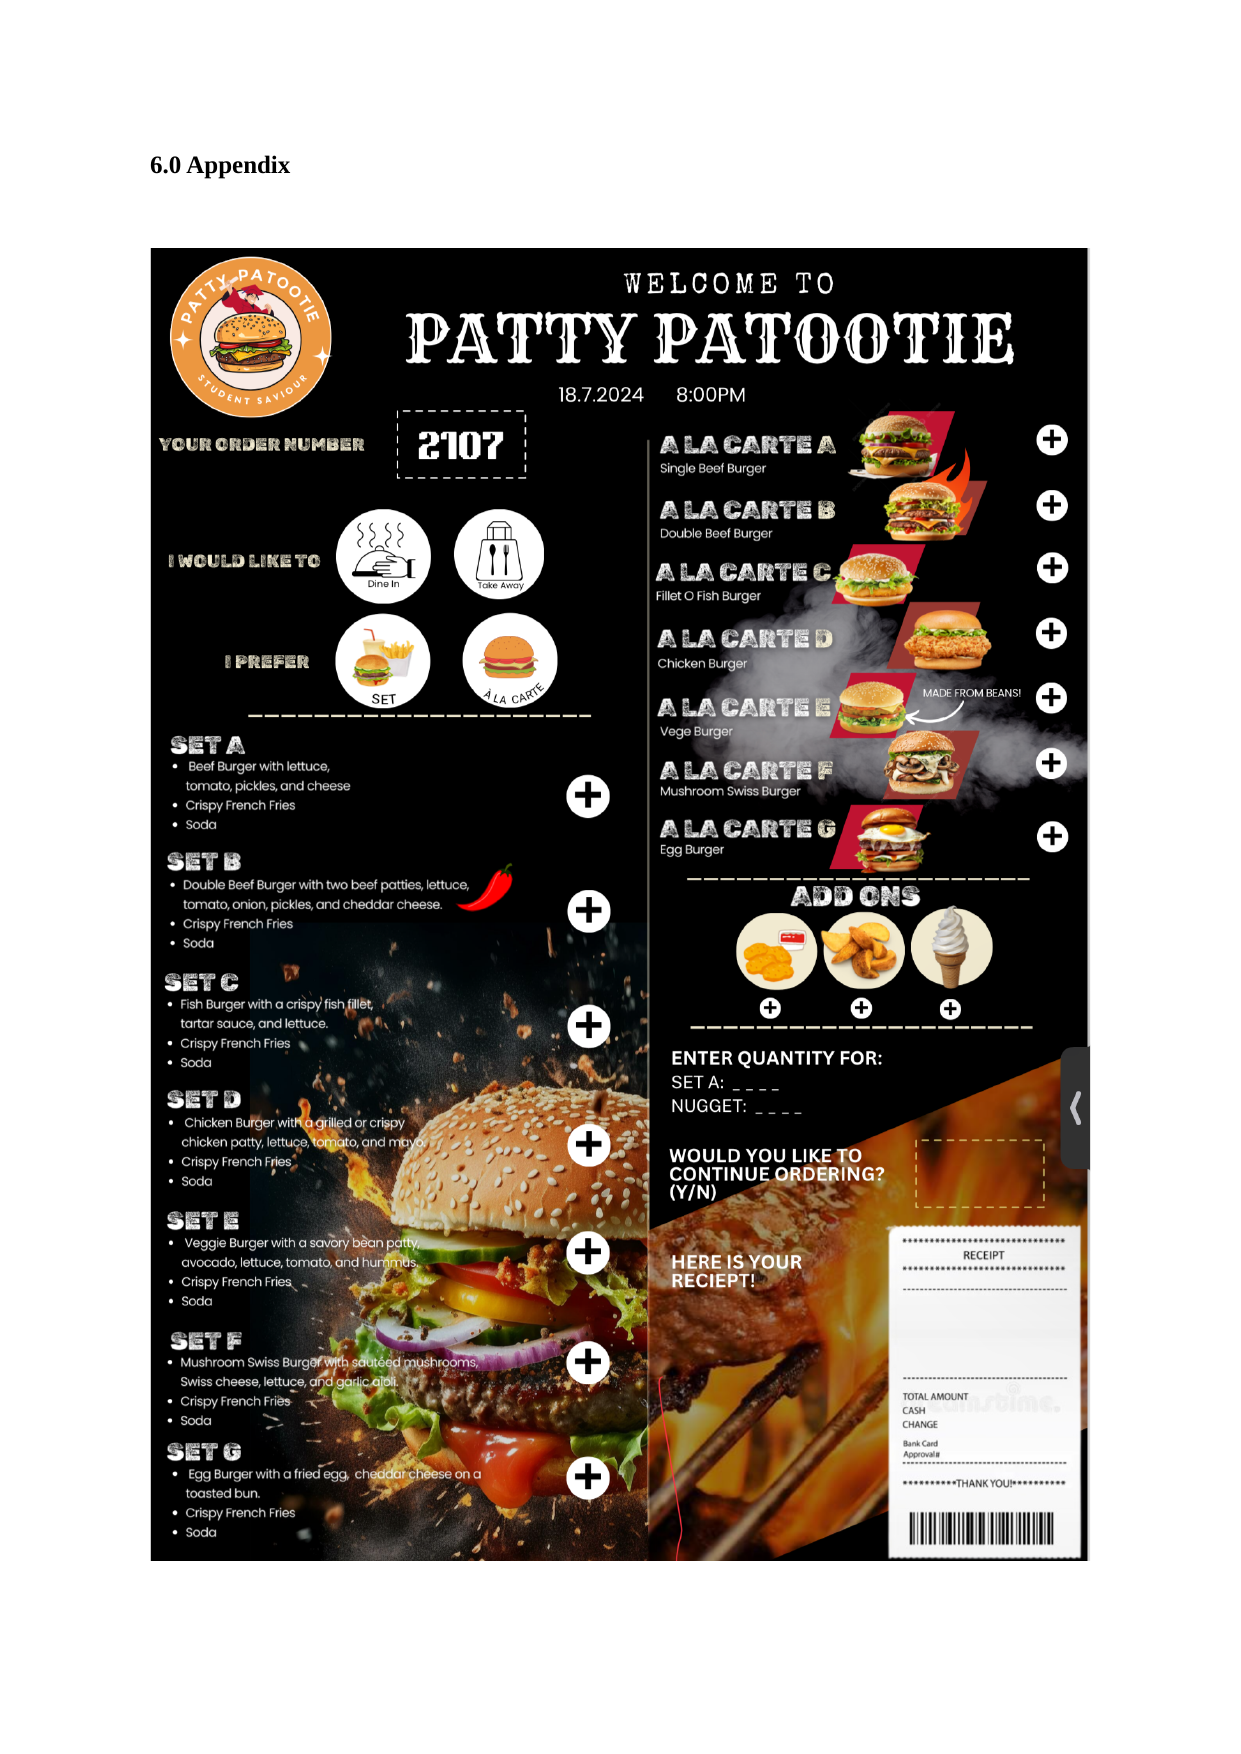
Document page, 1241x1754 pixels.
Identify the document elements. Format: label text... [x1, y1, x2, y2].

subtitle 6.0 Appendix [150, 150, 1090, 179]
picture [150, 248, 1091, 1589]
